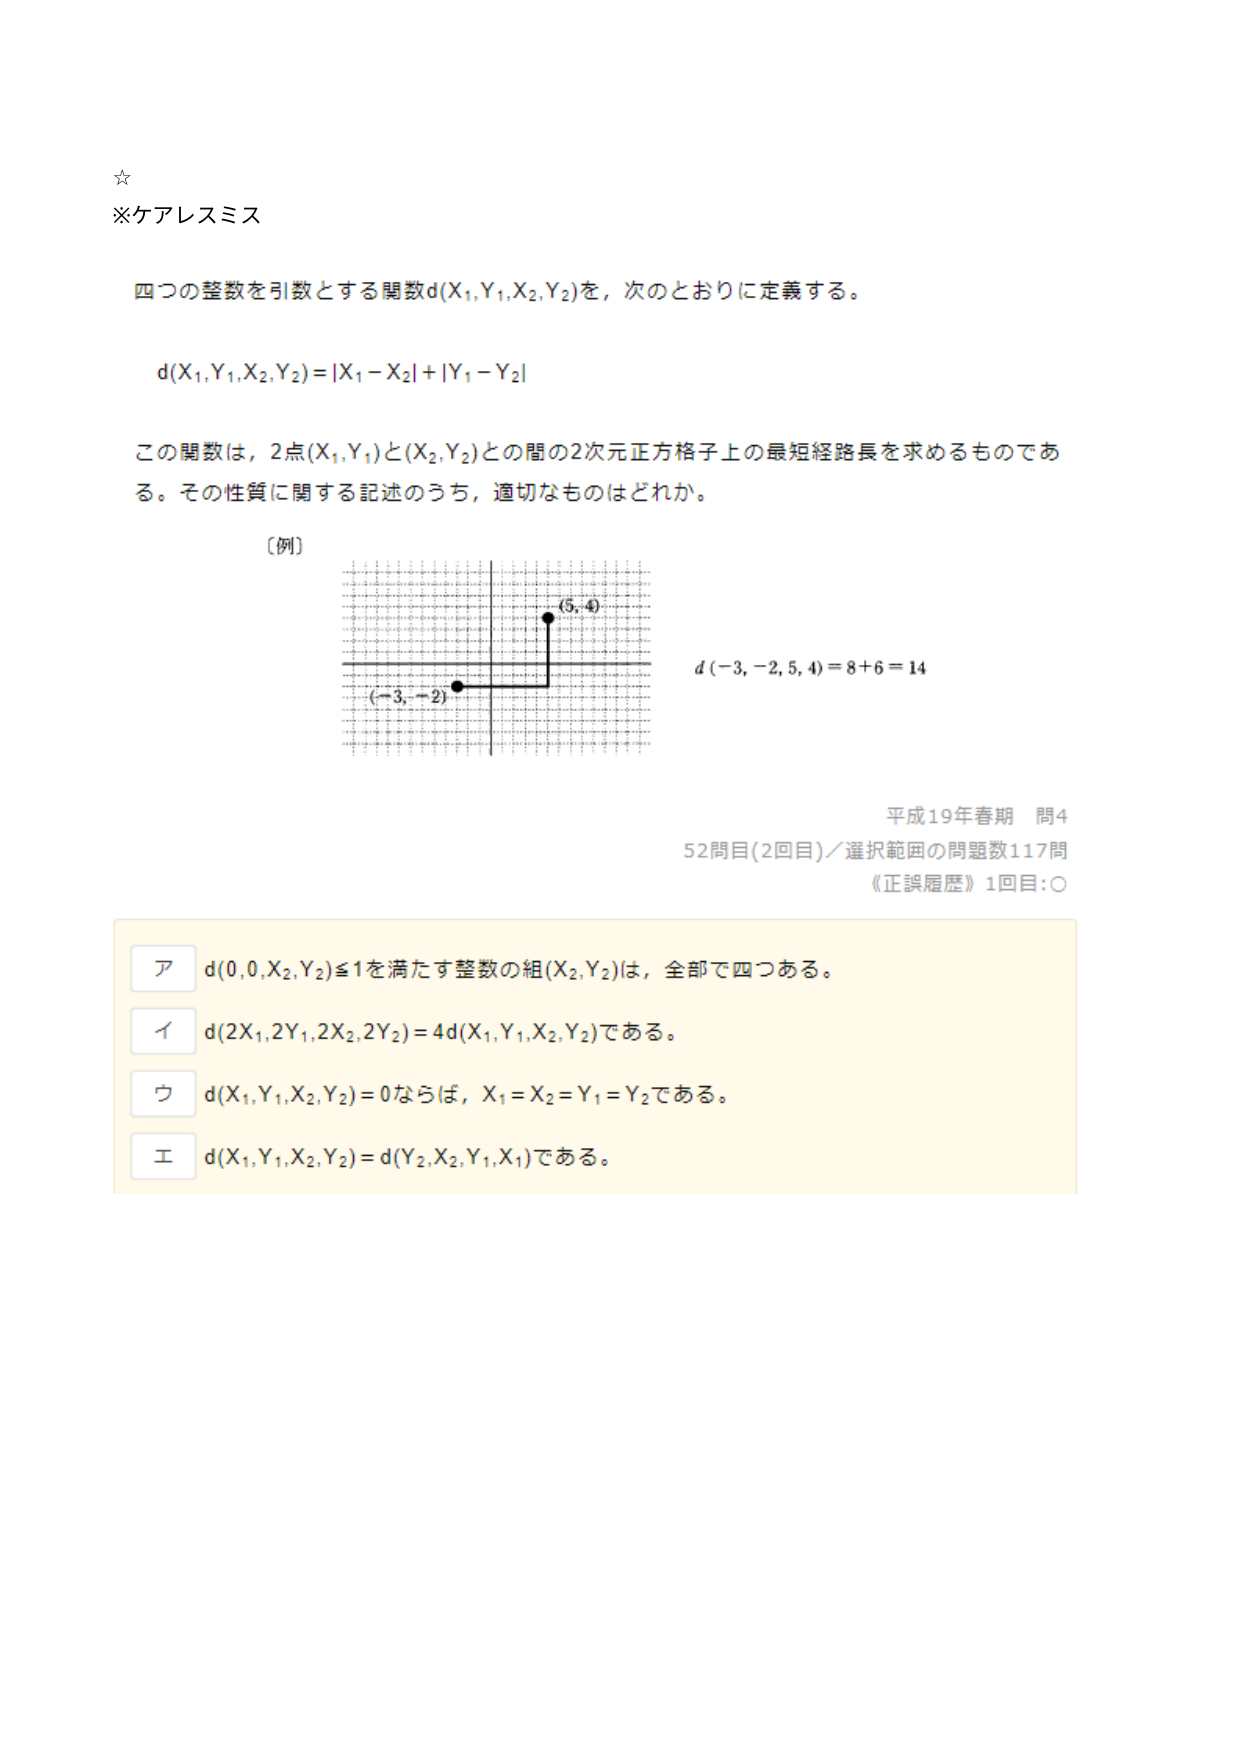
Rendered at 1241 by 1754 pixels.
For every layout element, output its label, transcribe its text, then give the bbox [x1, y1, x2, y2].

text ※ケアレスミス [112, 196, 1128, 233]
picture [112, 270, 1079, 1194]
text ☆ [112, 158, 1128, 196]
